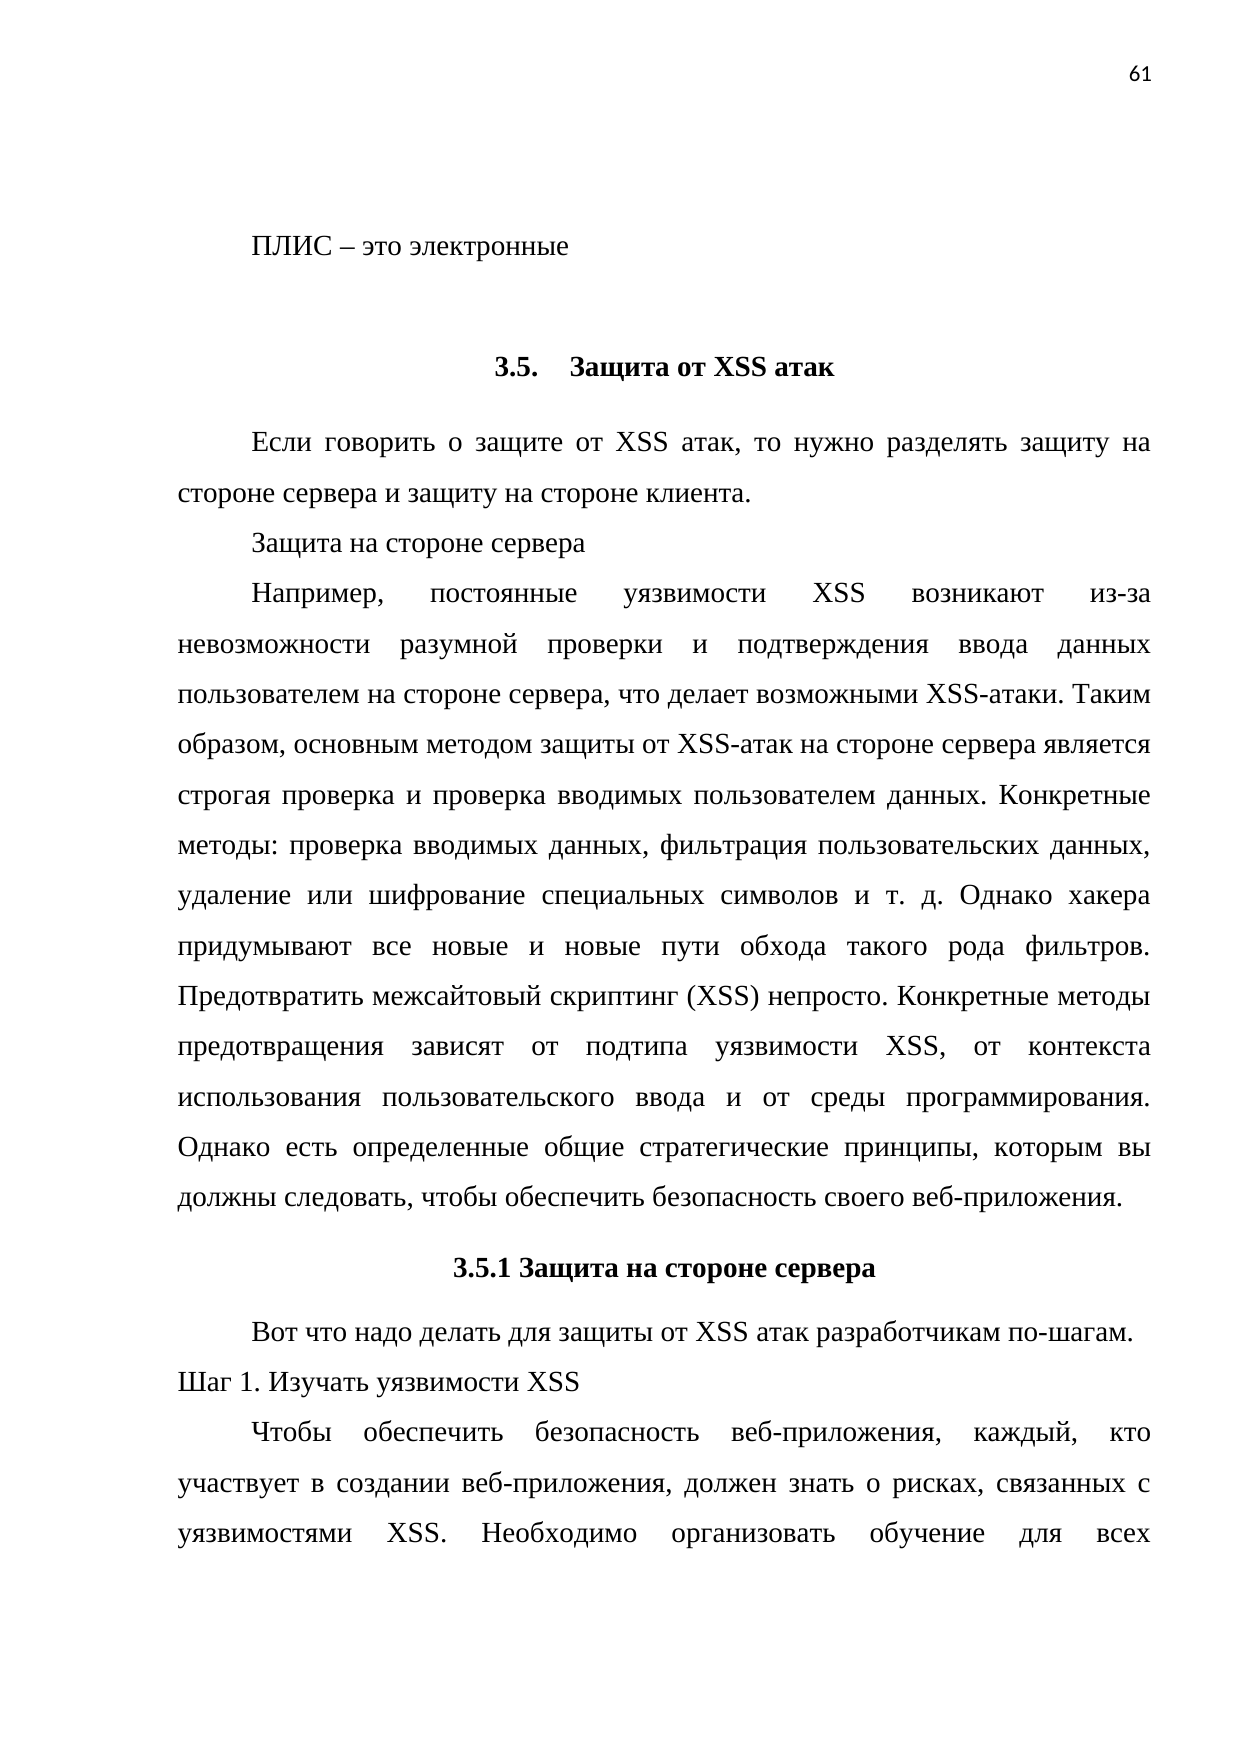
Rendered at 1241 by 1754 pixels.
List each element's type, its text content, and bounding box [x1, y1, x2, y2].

text Если говорить о защите от XSS атак, то нужно разделять защиту на стороне сервера и защиту на стороне клиента. [177, 424, 1152, 508]
text ПЛИС – это электронные [177, 228, 1152, 261]
text Например, постоянные уязвимости XSS возникают из-за невозможности разумной проверки и подтверждения ввода данных пользователем на стороне сервера, что делает возможными XSS-атаки. Таким образом, основным методом защиты от XSS-атак на стороне сервера является строгая проверка и проверка вводимых пользователем данных. Конкретные методы: проверка вводимых данных, фильтрация пользовательских данных, удаление или шифрование специальных символов и т. д. Однако хакера придумывают все новые и новые пути обхода такого рода фильтров. Предотвратить межсайтовый скриптинг (XSS) непросто. Конкретные методы предотвращения зависят от подтипа уязвимости XSS, от контекста использования пользовательского ввода и от среды программирования. Однако есть определенные общие стратегические принципы, которым вы должны следовать, чтобы обеспечить безопасность своего веб-приложения. [177, 576, 1152, 1213]
text Вот что надо делать для защиты от XSS атак разработчикам по-шагам. [177, 1314, 1152, 1347]
text Шаг 1. Изучать уязвимости XSS [177, 1364, 1152, 1398]
text Защита от XSS атак [177, 349, 1152, 383]
text Защита на стороне сервера [177, 525, 1152, 559]
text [177, 1414, 1152, 1549]
subtitle 3.5.1 Защита на стороне сервера [177, 1250, 1152, 1284]
